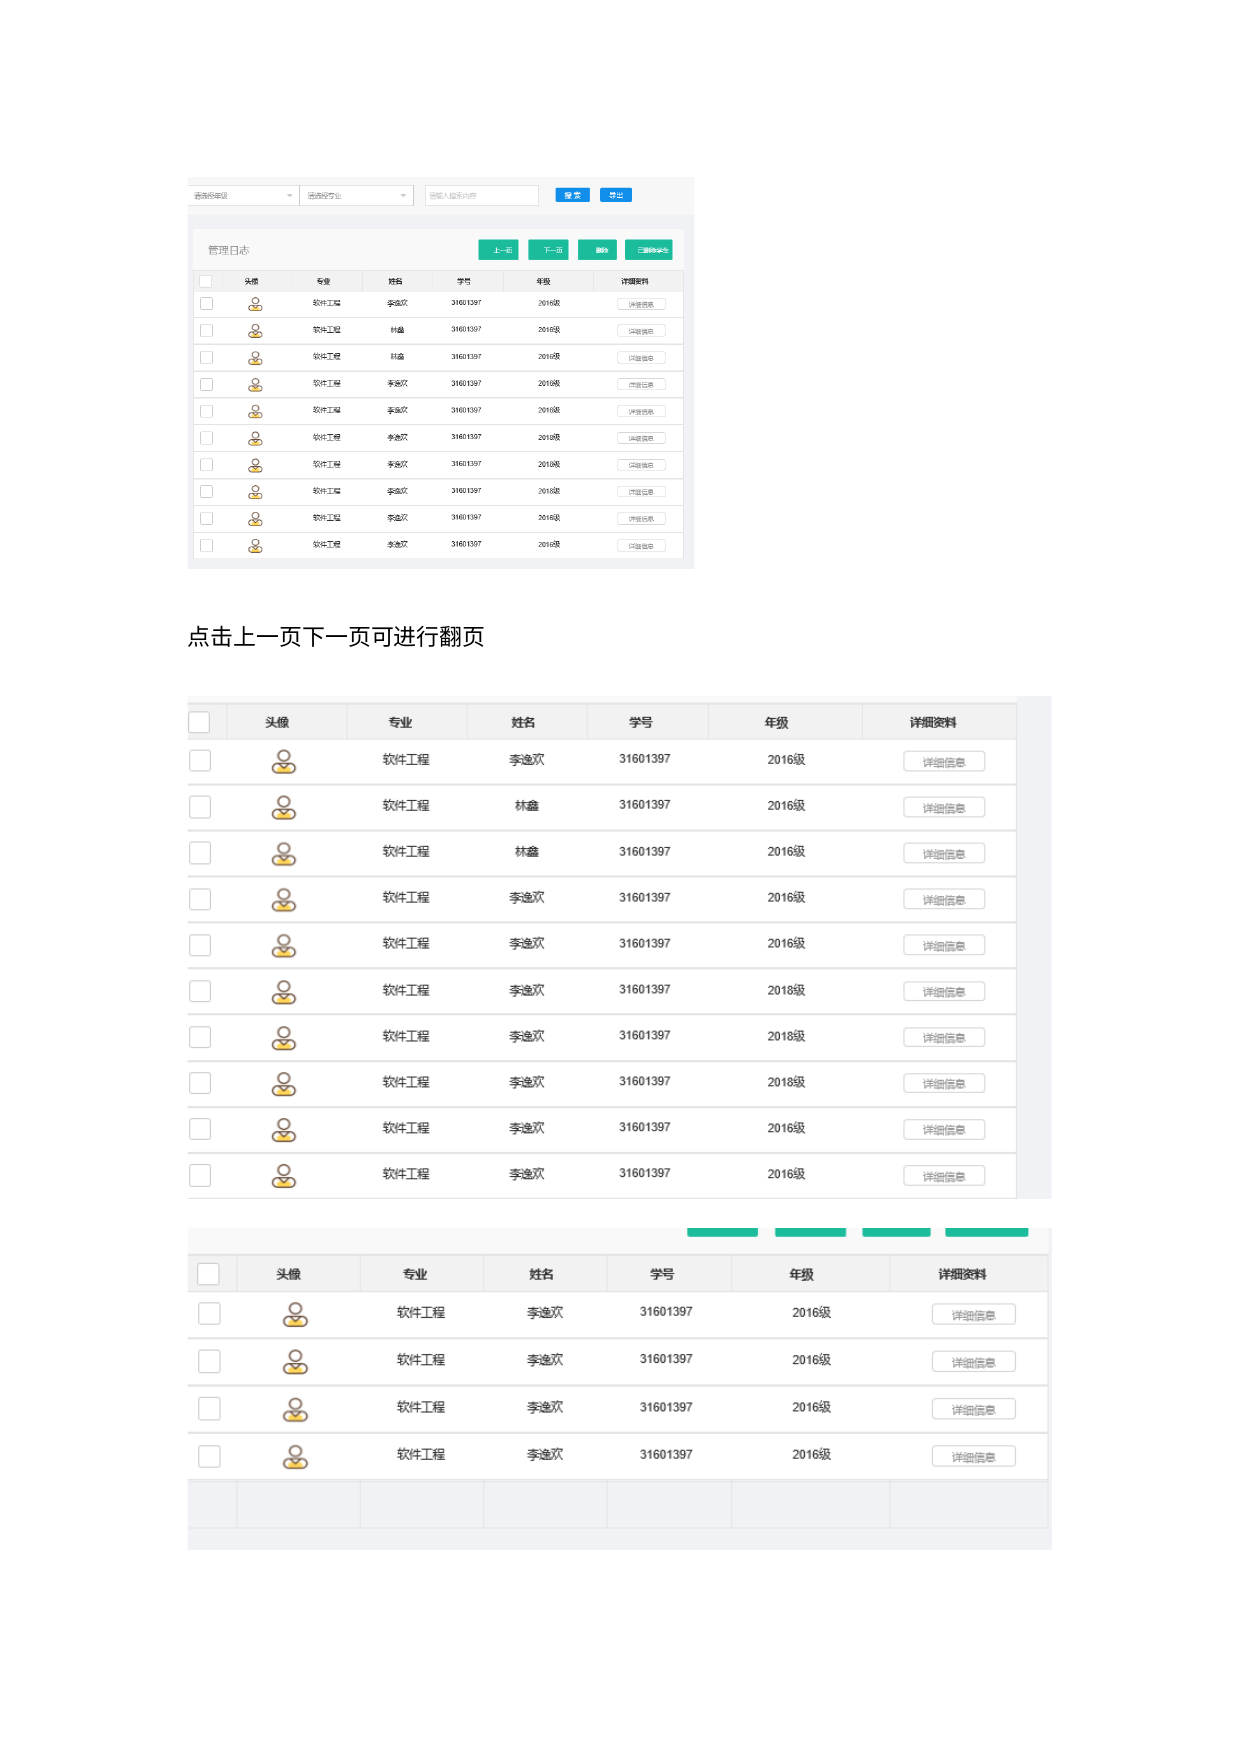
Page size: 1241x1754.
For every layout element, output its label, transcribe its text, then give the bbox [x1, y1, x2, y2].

text 点击上一页下一页可进行翻页 [187, 603, 1053, 668]
picture [187, 177, 695, 569]
picture [187, 696, 1052, 1199]
picture [187, 1228, 1052, 1550]
